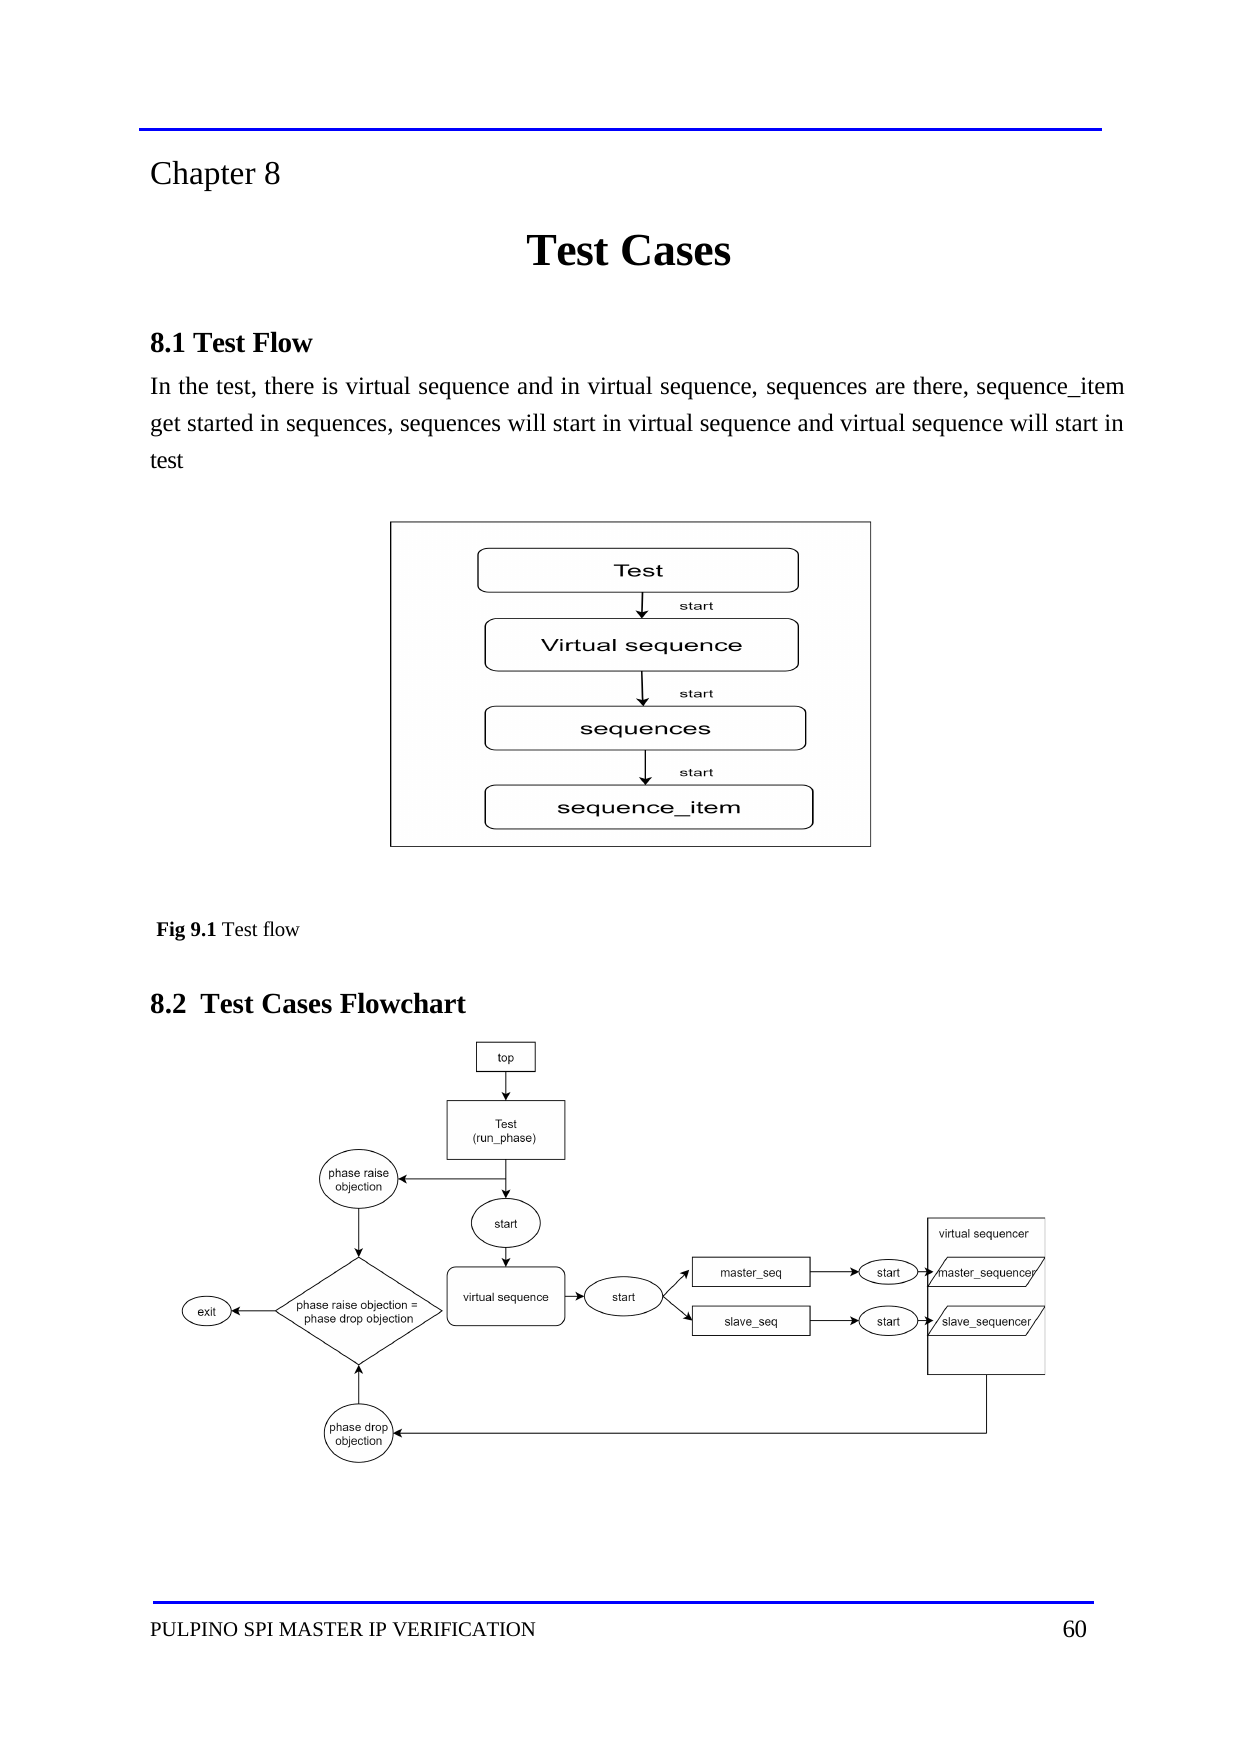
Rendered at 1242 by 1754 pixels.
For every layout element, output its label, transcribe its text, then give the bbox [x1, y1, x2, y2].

subtitle Test Cases Flowchart [150, 986, 1142, 1019]
picture [389, 521, 872, 847]
picture [181, 1041, 1046, 1463]
text Fig 9.1 Test flow [156, 917, 1142, 941]
subtitle Test Flow [150, 325, 1142, 358]
subtitle Chapter 8 [150, 153, 284, 191]
text In the test, there is virtual sequence and in virtual sequence, sequences are there, sequence_item get started in sequences, sequences will start in virtual sequence and virtual sequence will start in test [150, 371, 1125, 474]
subtitle Test Cases [526, 222, 1142, 275]
